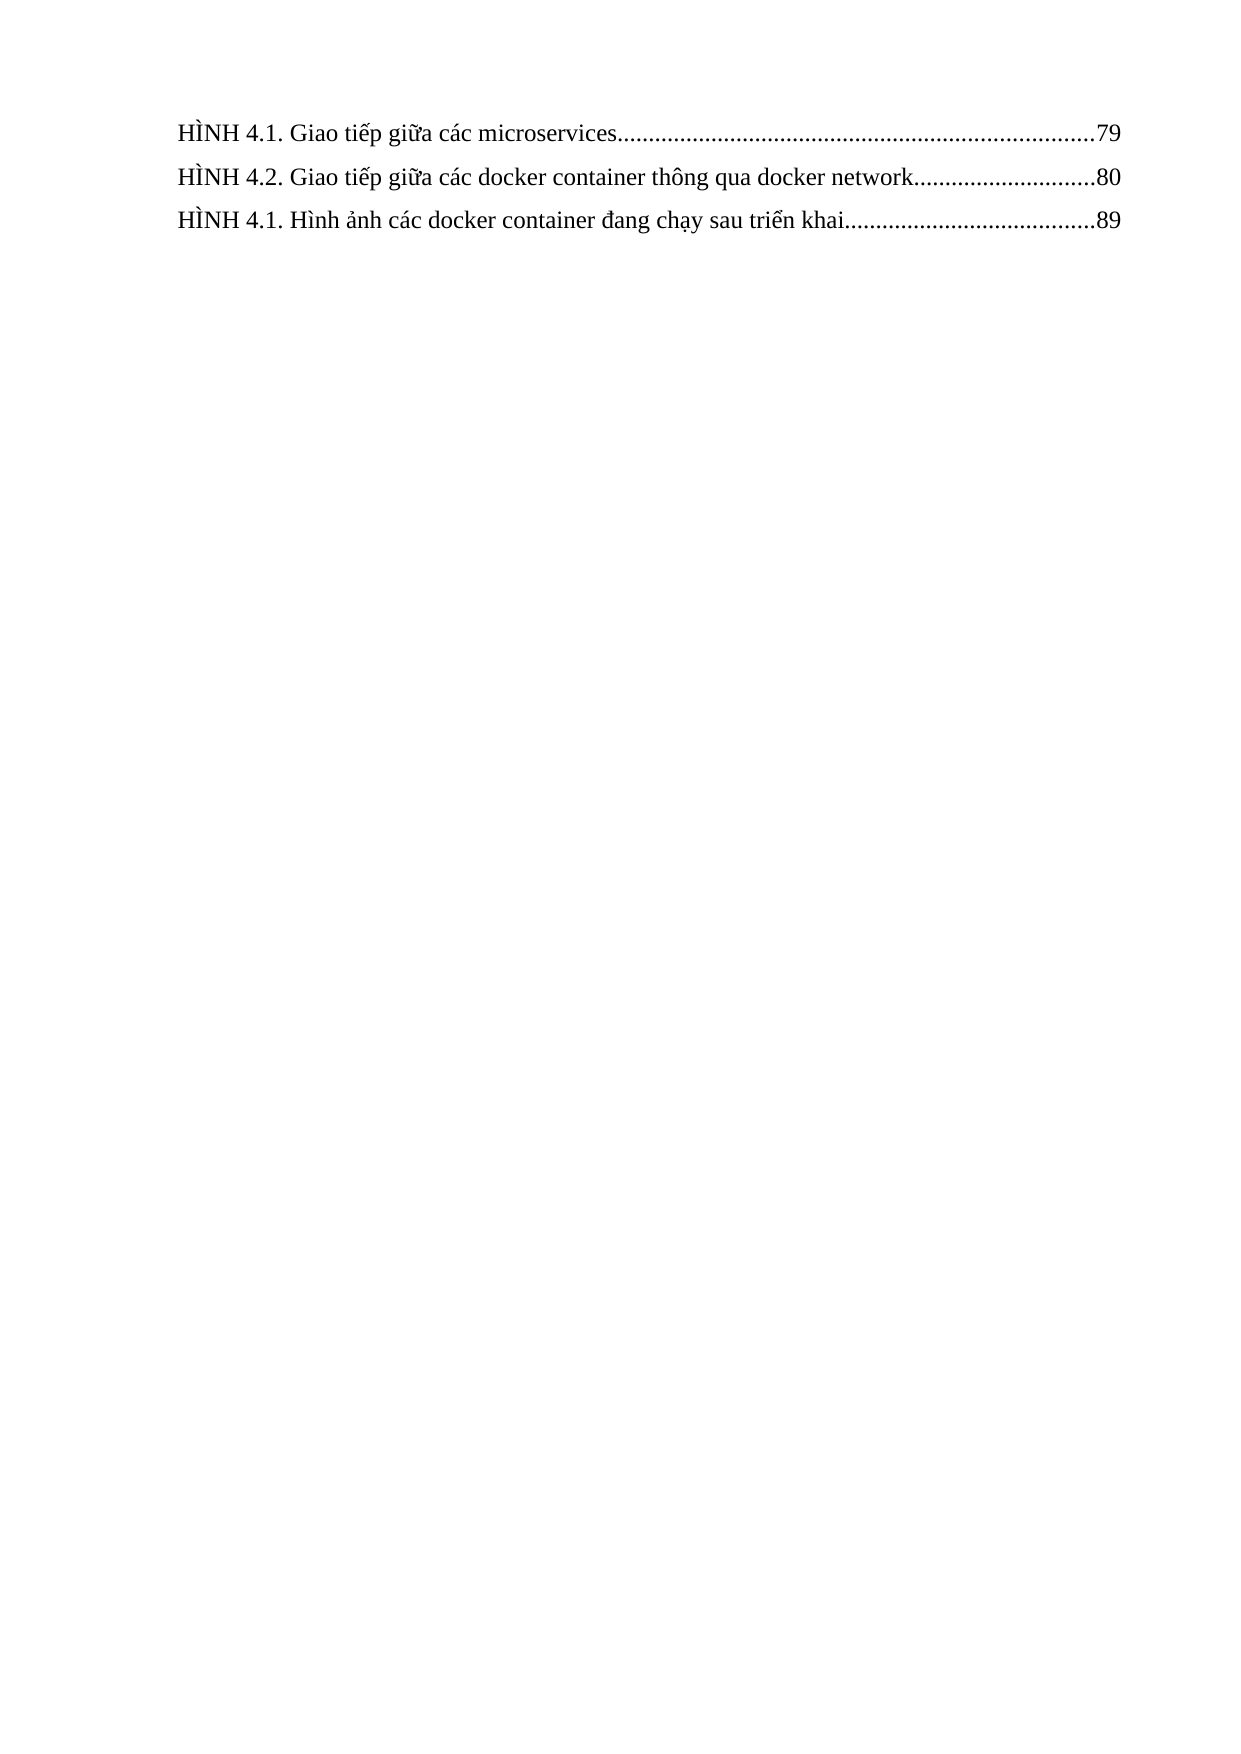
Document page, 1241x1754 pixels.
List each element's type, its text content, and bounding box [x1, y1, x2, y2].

text HÌNH 4.1. Hình ảnh các docker container đang chạy sau triển khai 89 [177, 205, 1122, 234]
text HÌNH 4.1. Giao tiếp giữa các microservices 79 [177, 118, 1122, 147]
text HÌNH 4.2. Giao tiếp giữa các docker container thông qua docker network 80 [177, 162, 1122, 190]
